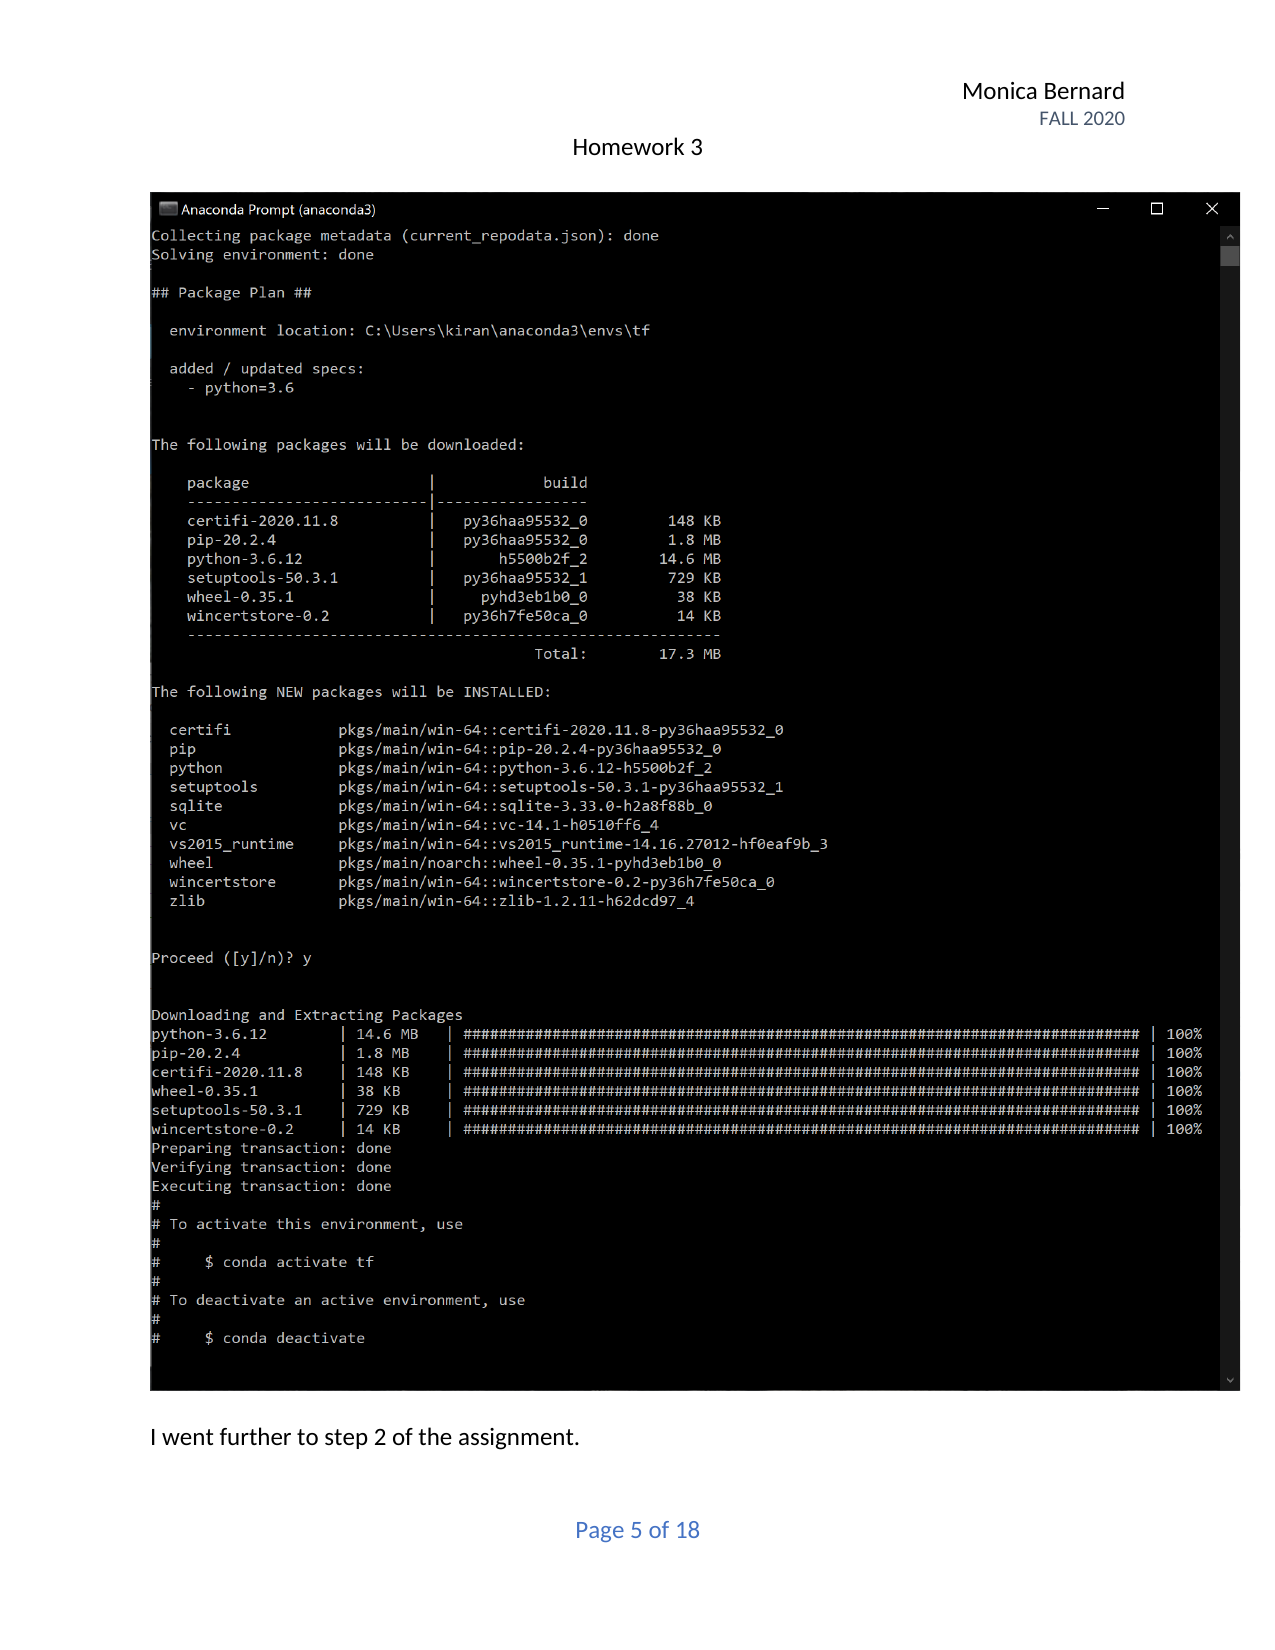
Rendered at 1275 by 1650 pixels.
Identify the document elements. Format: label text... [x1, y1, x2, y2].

picture [150, 192, 1241, 1391]
text I went further to step 2 of the assignment. [150, 1421, 1125, 1451]
